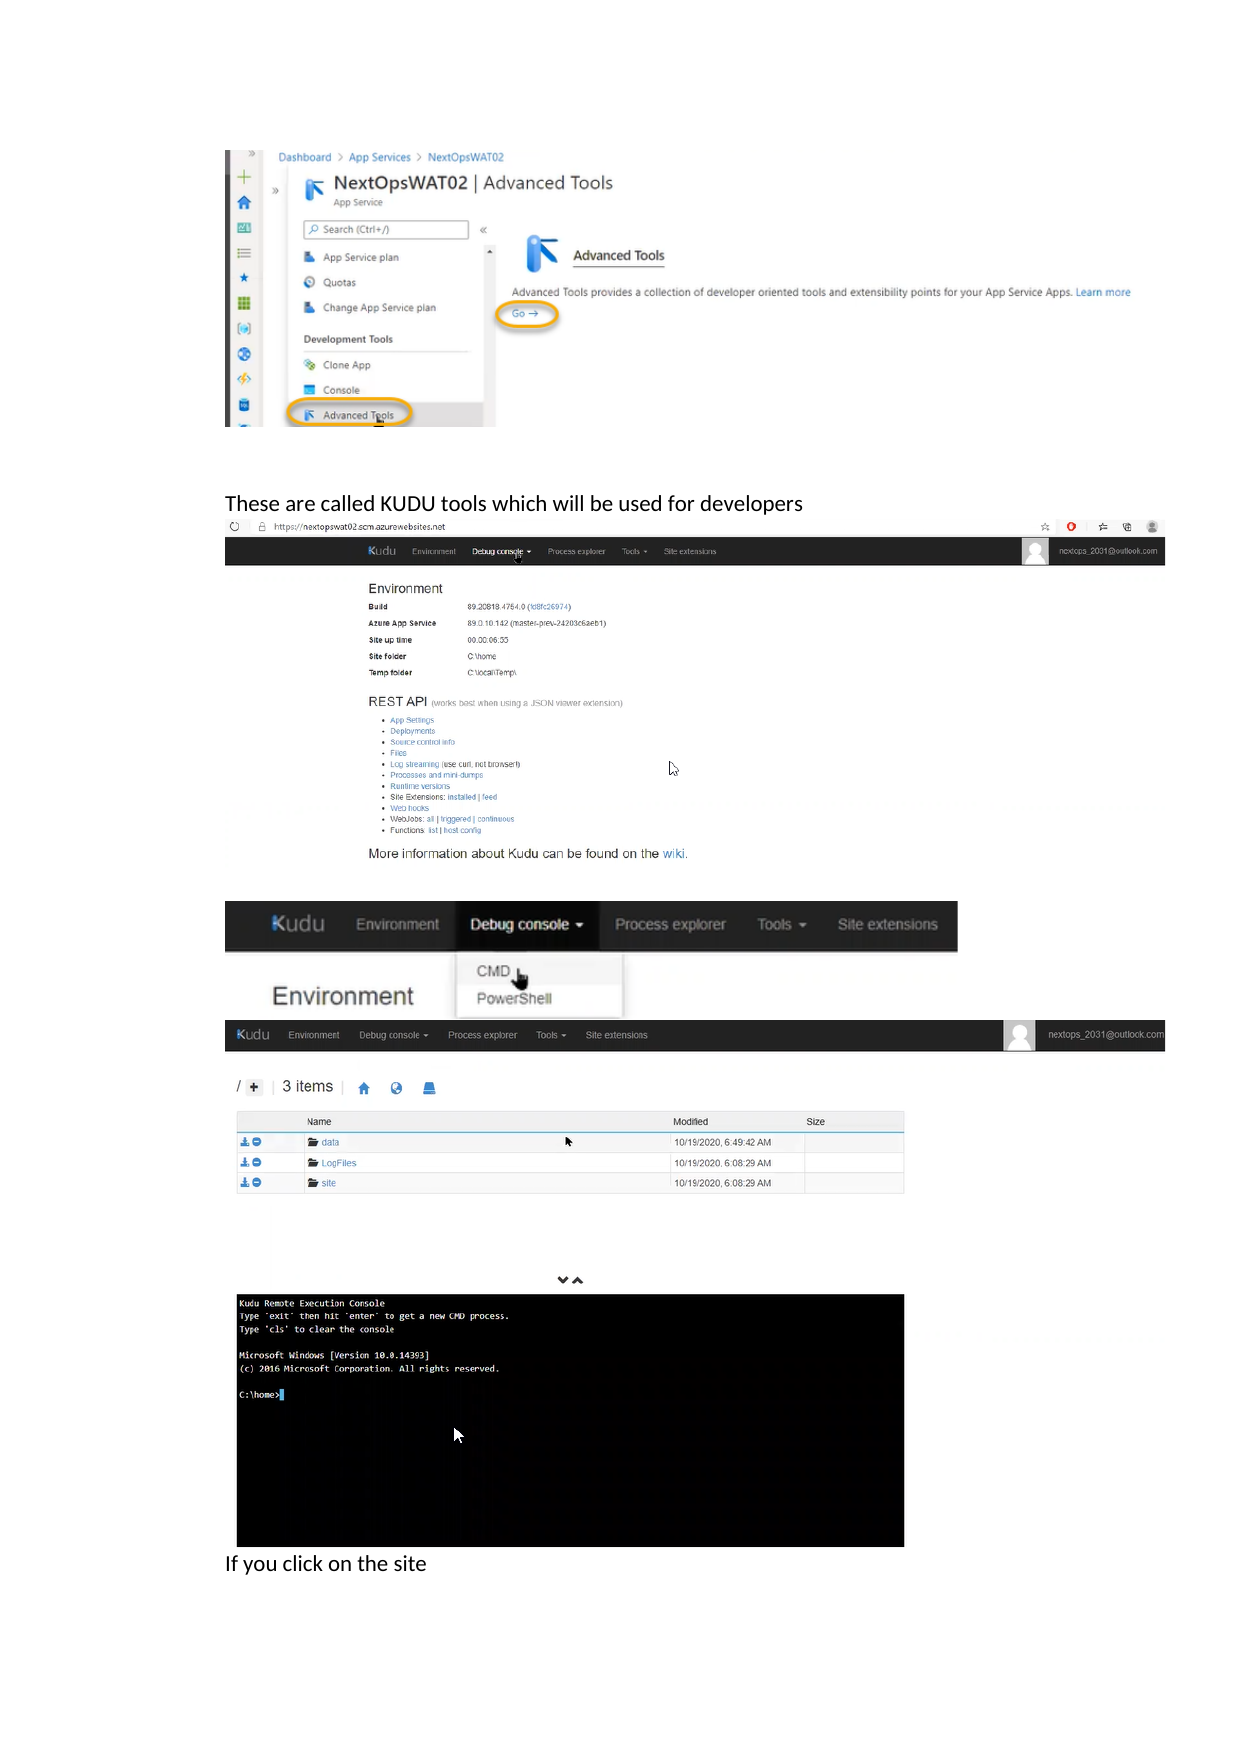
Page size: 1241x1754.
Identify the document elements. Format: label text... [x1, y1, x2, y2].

picture [225, 1020, 1166, 1548]
list If you click on the site [225, 1549, 1090, 1577]
picture [225, 901, 958, 1019]
picture [225, 519, 1166, 869]
list These are called KUDU tools which will be used for developers [225, 489, 1090, 517]
picture [225, 150, 1166, 427]
